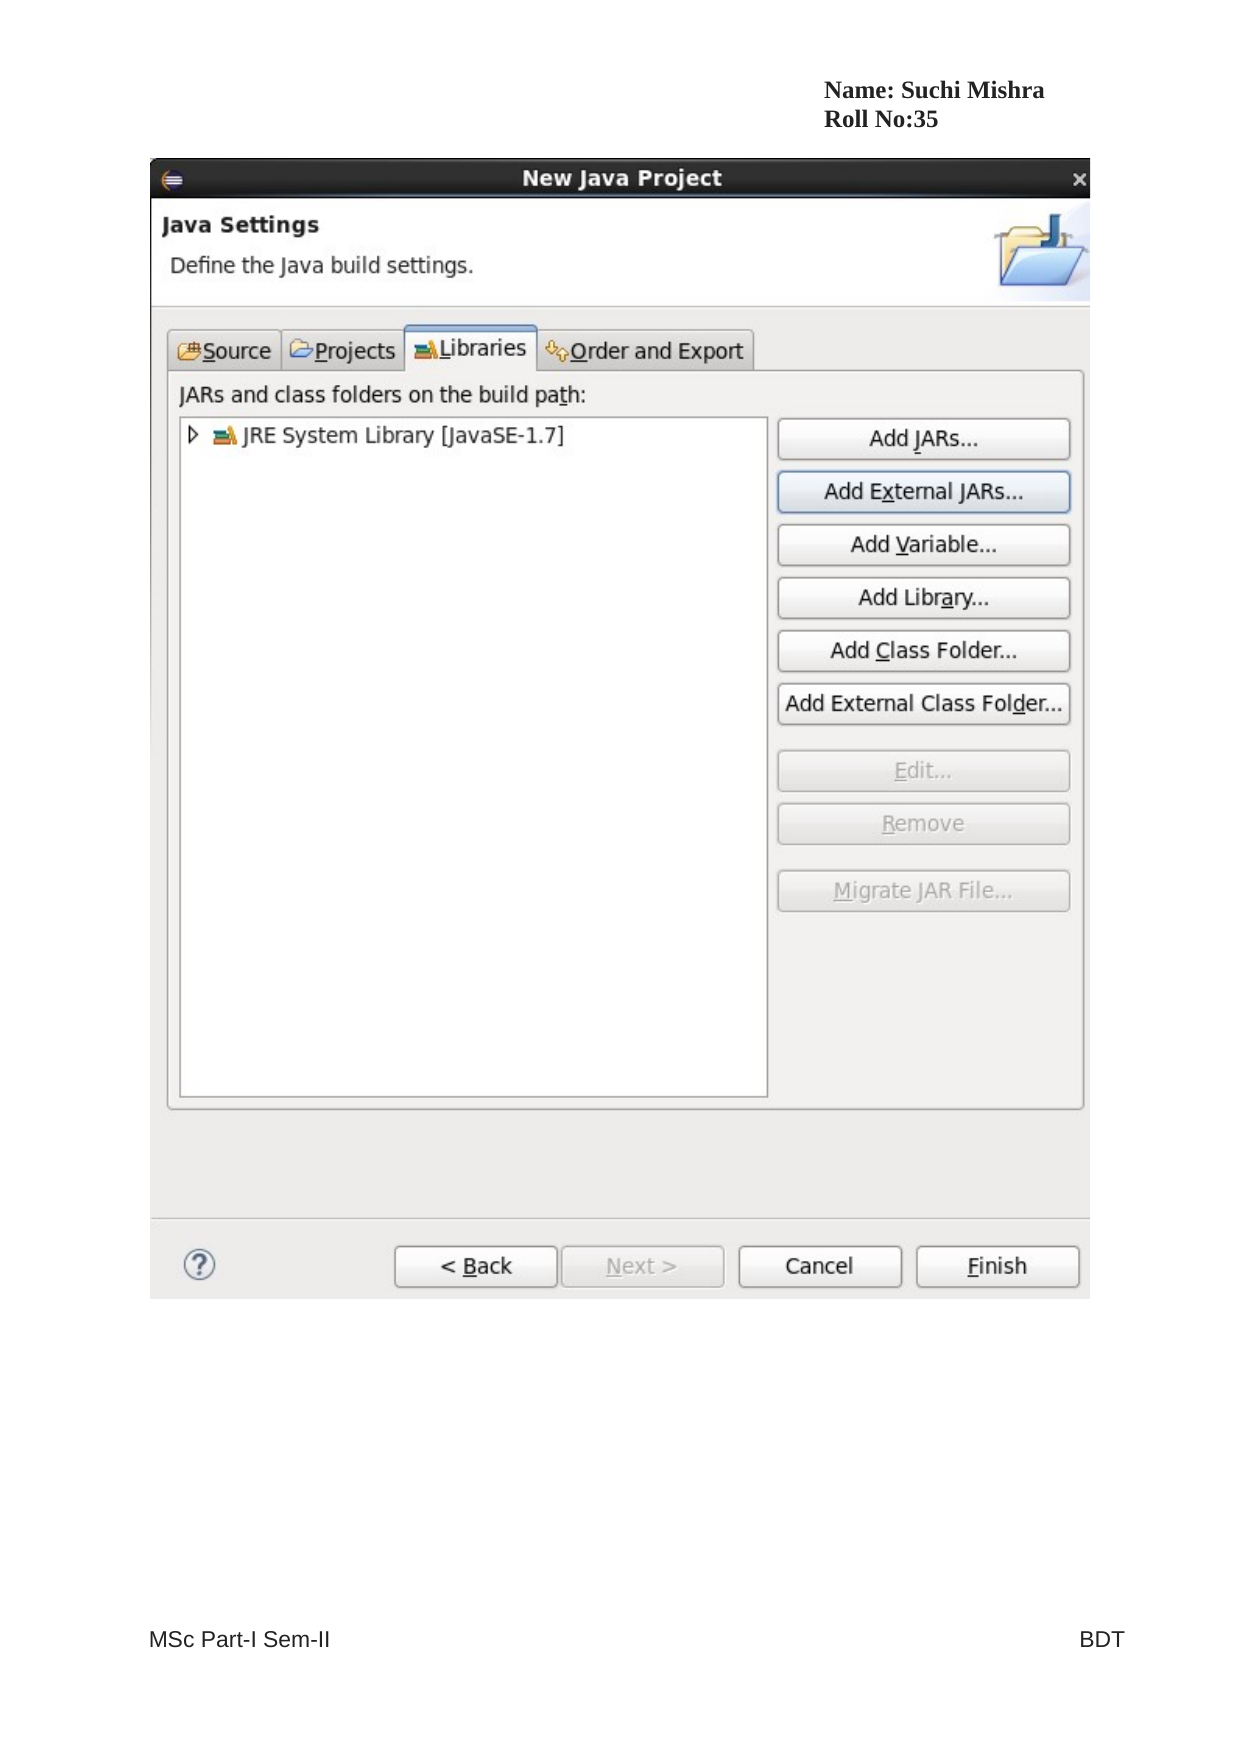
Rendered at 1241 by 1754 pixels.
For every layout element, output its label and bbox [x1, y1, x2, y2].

picture [150, 158, 1091, 1299]
